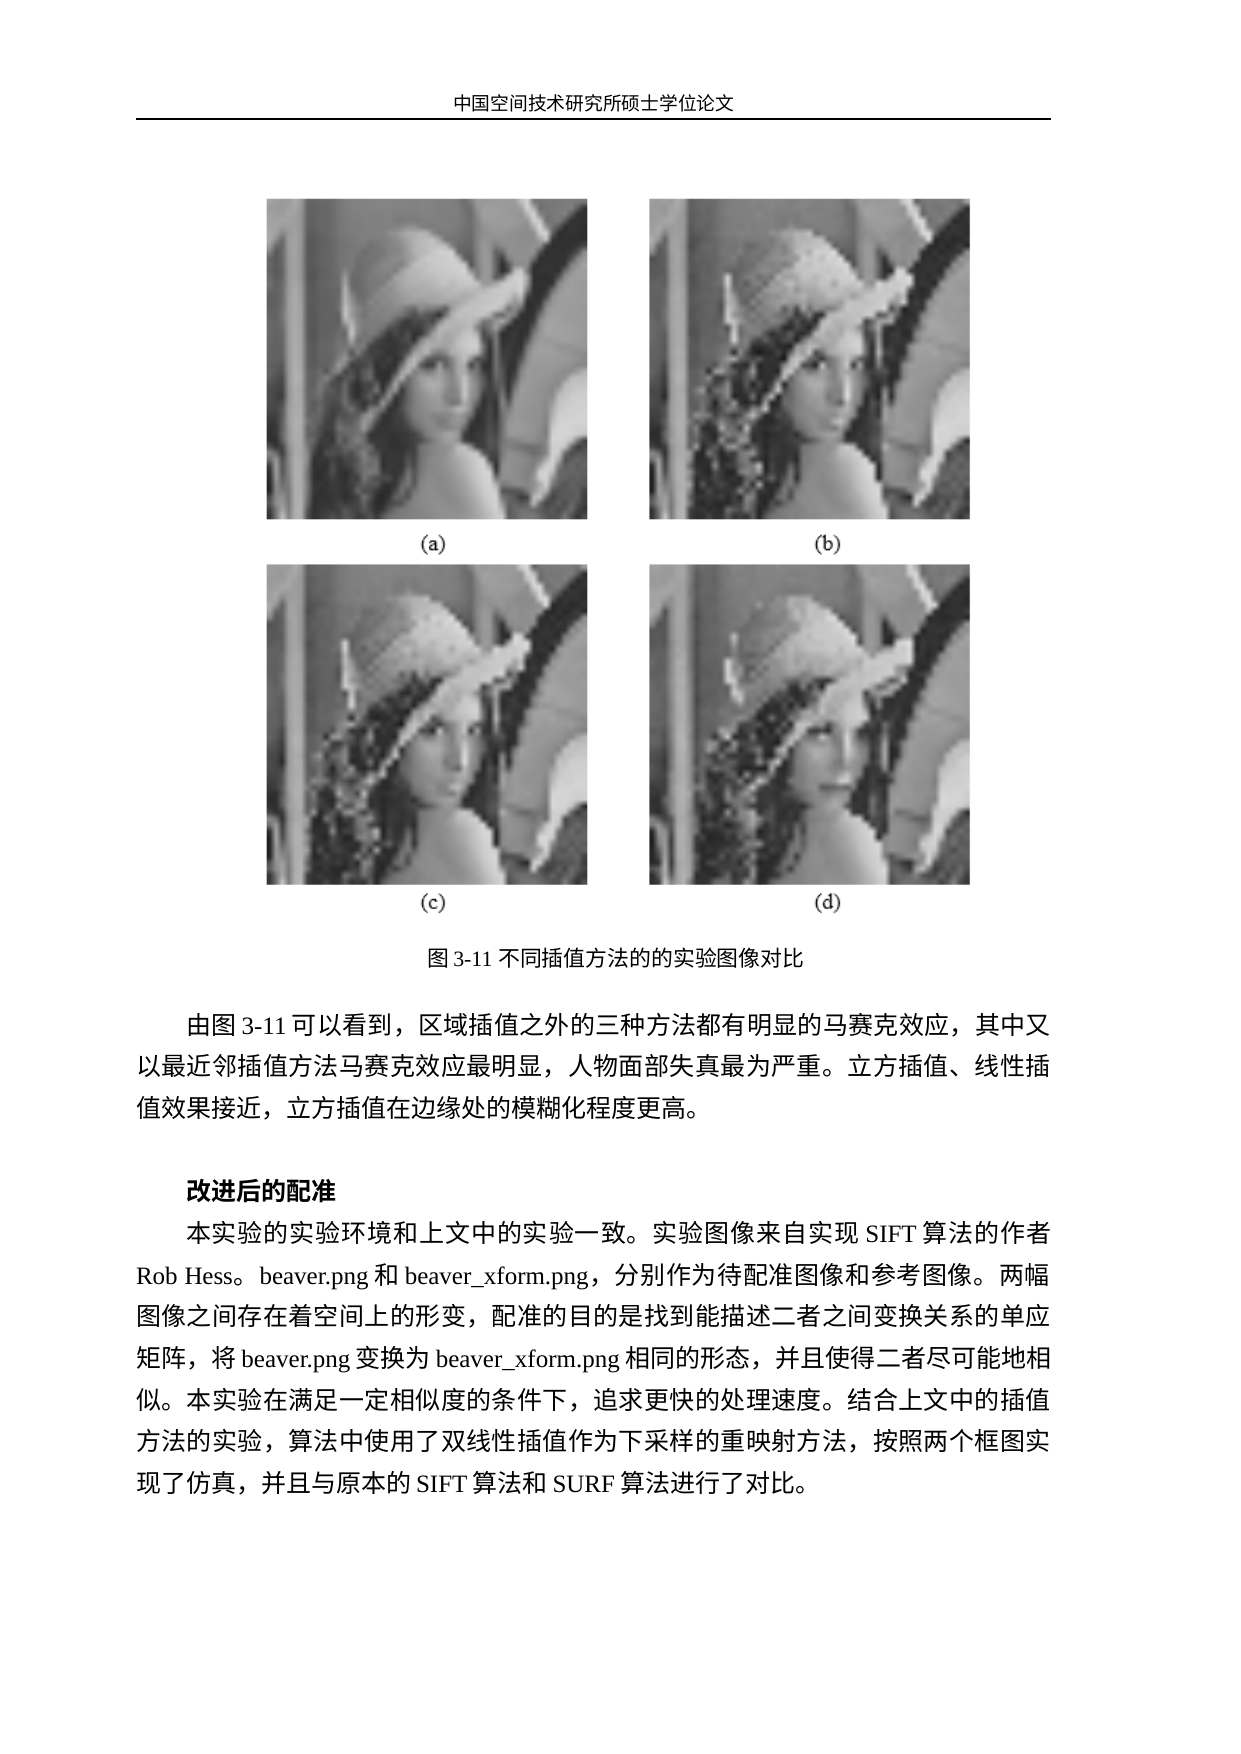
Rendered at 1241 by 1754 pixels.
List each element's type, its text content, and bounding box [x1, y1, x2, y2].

text 改进后的配准 [136, 1167, 1051, 1209]
text 本实验的实验环境和上文中的实验一致。实验图像来自实现SIFT算法的作者Rob Hess。beaver.png和beaver_xform.png，分别作为待配准图像和参考图像。两幅图像之间存在着空间上的形变，配准的目的是找到能描述二者之间变换关系的单应矩阵，将beaver.png变换为beaver_xform.png相同的形态，并且使得二者尽可能地相似。本实验在满足一定相似度的条件下，追求更快的处理速度。结合上文中的插值方法的实验，算法中使用了双线性插值作为下采样的重映射方法，按照两个框图实现了仿真，并且与原本的SIFT算法和SURF算法进行了对比。 [136, 1209, 1051, 1501]
subtitle 图3-11 不同插值方法的的实验图像对比 [136, 947, 1051, 972]
text 由图3-11可以看到，区域插值之外的三种方法都有明显的马赛克效应，其中又以最近邻插值方法马赛克效应最明显，人物面部失真最为严重。立方插值、线性插值效果接近，立方插值在边缘处的模糊化程度更高。 [136, 1001, 1051, 1126]
